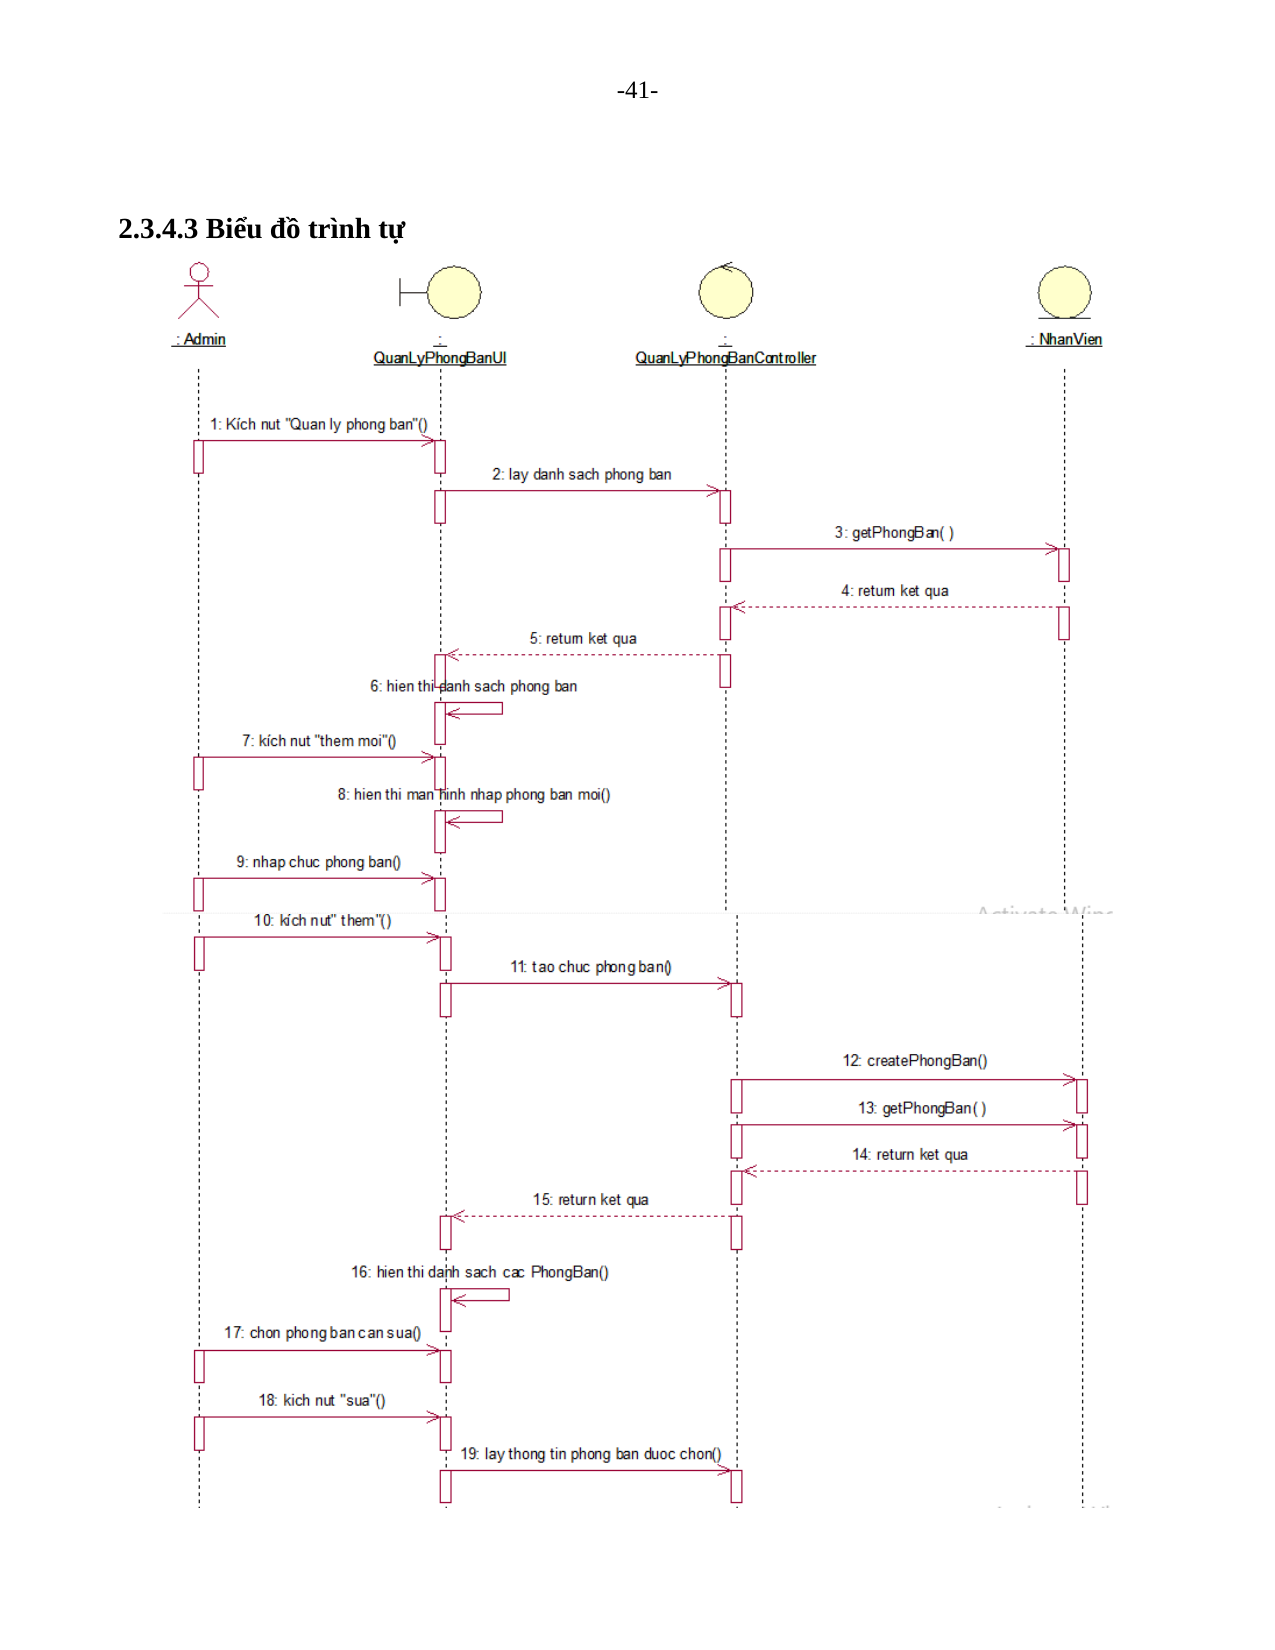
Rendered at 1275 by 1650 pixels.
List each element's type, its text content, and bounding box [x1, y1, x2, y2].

picture [162, 256, 1113, 1508]
subtitle 2.3.4.3 Biểu đồ trình tự [118, 211, 1157, 245]
